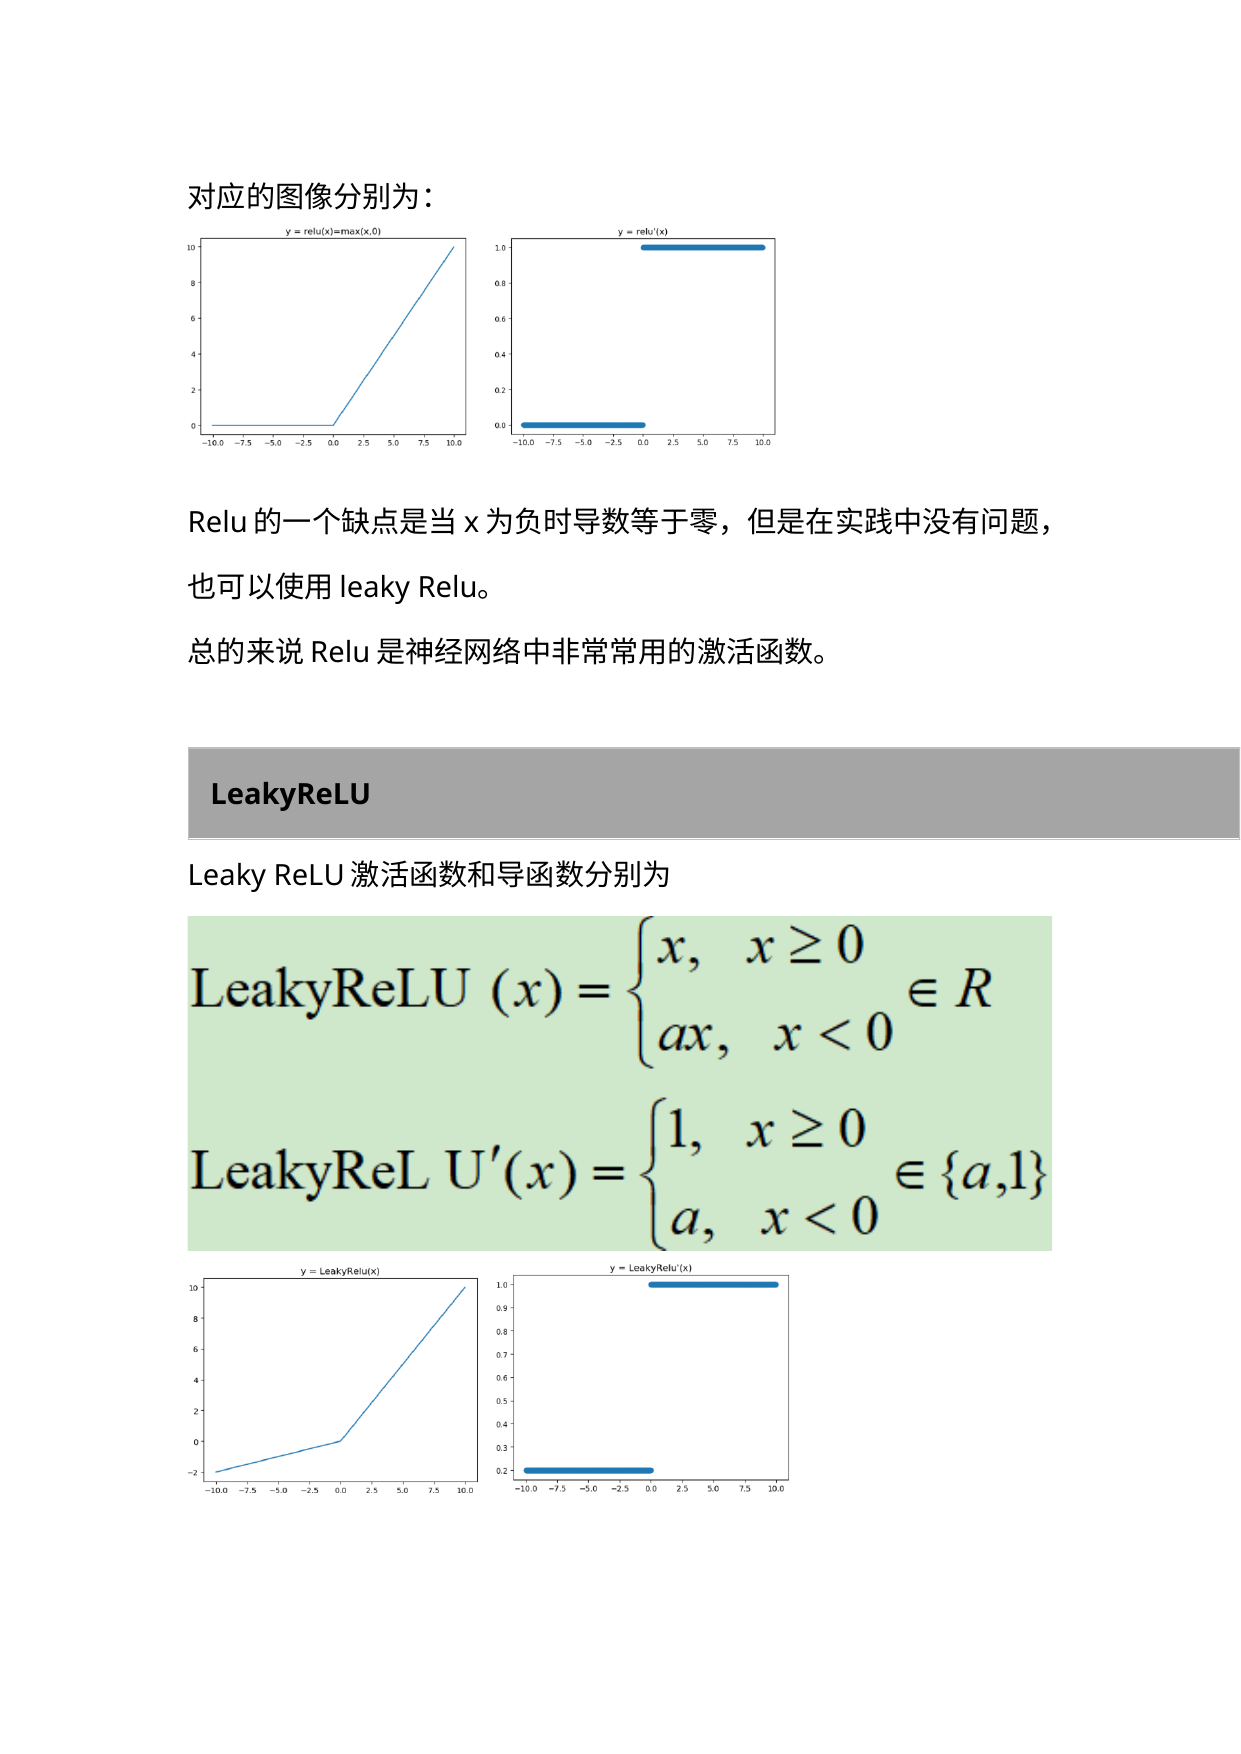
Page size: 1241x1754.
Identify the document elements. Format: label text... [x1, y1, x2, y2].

text Leaky ReLU激活函数和导函数分别为 [187, 840, 1053, 905]
text 对应的图像分别为： [187, 162, 1053, 227]
text 总的来说Relu是神经网络中非常常用的激活函数。 [187, 617, 1053, 682]
text Relu的一个缺点是当x为负时导数等于零，但是在实践中没有问题，也可以使用leaky Relu。 [187, 487, 1053, 617]
picture [492, 227, 778, 450]
picture [495, 1262, 793, 1497]
picture [187, 916, 1053, 1251]
picture [187, 1265, 481, 1497]
table_header LeakyReLU [189, 749, 1239, 838]
picture [187, 227, 470, 450]
